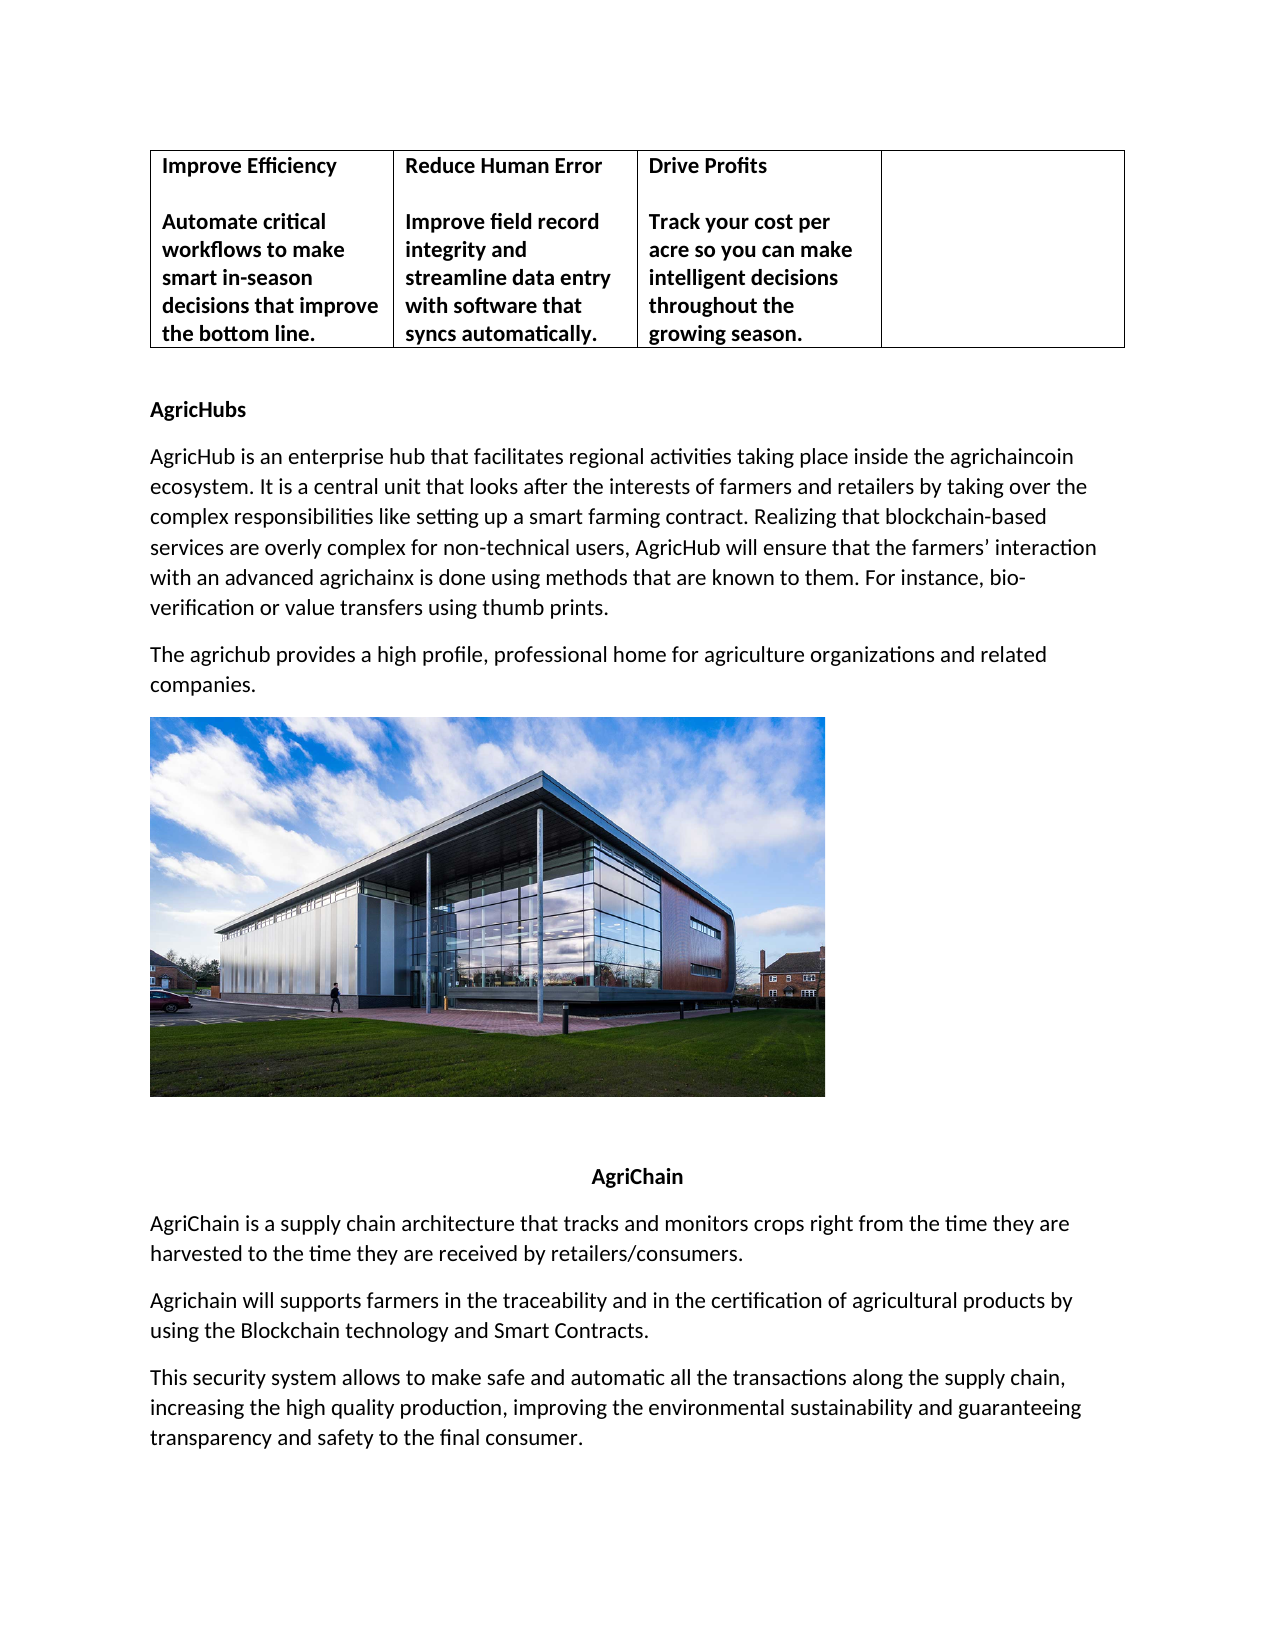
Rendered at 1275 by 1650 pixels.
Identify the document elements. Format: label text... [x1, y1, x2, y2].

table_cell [638, 151, 881, 347]
table_cell [882, 151, 1124, 347]
text This security system allows to make safe and automatic all the transactions along the supply chain, increasing the high quality production, improving the environmental sustainability and guaranteeing transparency and safety to the final consumer. [150, 1363, 1125, 1452]
text The agrichub provides a high profile, professional home for agriculture organizations and related companies. [150, 640, 1125, 698]
text AgricHubs [150, 395, 1125, 423]
text Agrichain will supports farmers in the traceability and in the certification of agricultural products by using the Blockchain technology and Smart Contracts. [150, 1286, 1125, 1344]
text AgriChain is a supply chain architecture that tracks and monitors crops right from the time they are harvested to the time they are received by retailers/consumers. [150, 1209, 1125, 1267]
text AgriChain [150, 1162, 1125, 1190]
text AgricHub is an enterprise hub that facilitates regional activities taking place inside the agrichaincoin ecosystem. It is a central unit that looks after the interests of farmers and retailers by taking over the complex responsibilities like setting up a smart farming contract. Realizing that blockchain-based services are overly complex for non-technical users, AgricHub will ensure that the farmers’ interaction with an advanced agrichainx is done using methods that are known to them. For instance, bio-verification or value transfers using thumb prints. [150, 442, 1125, 621]
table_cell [394, 151, 637, 347]
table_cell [151, 151, 393, 347]
picture [150, 717, 826, 1097]
